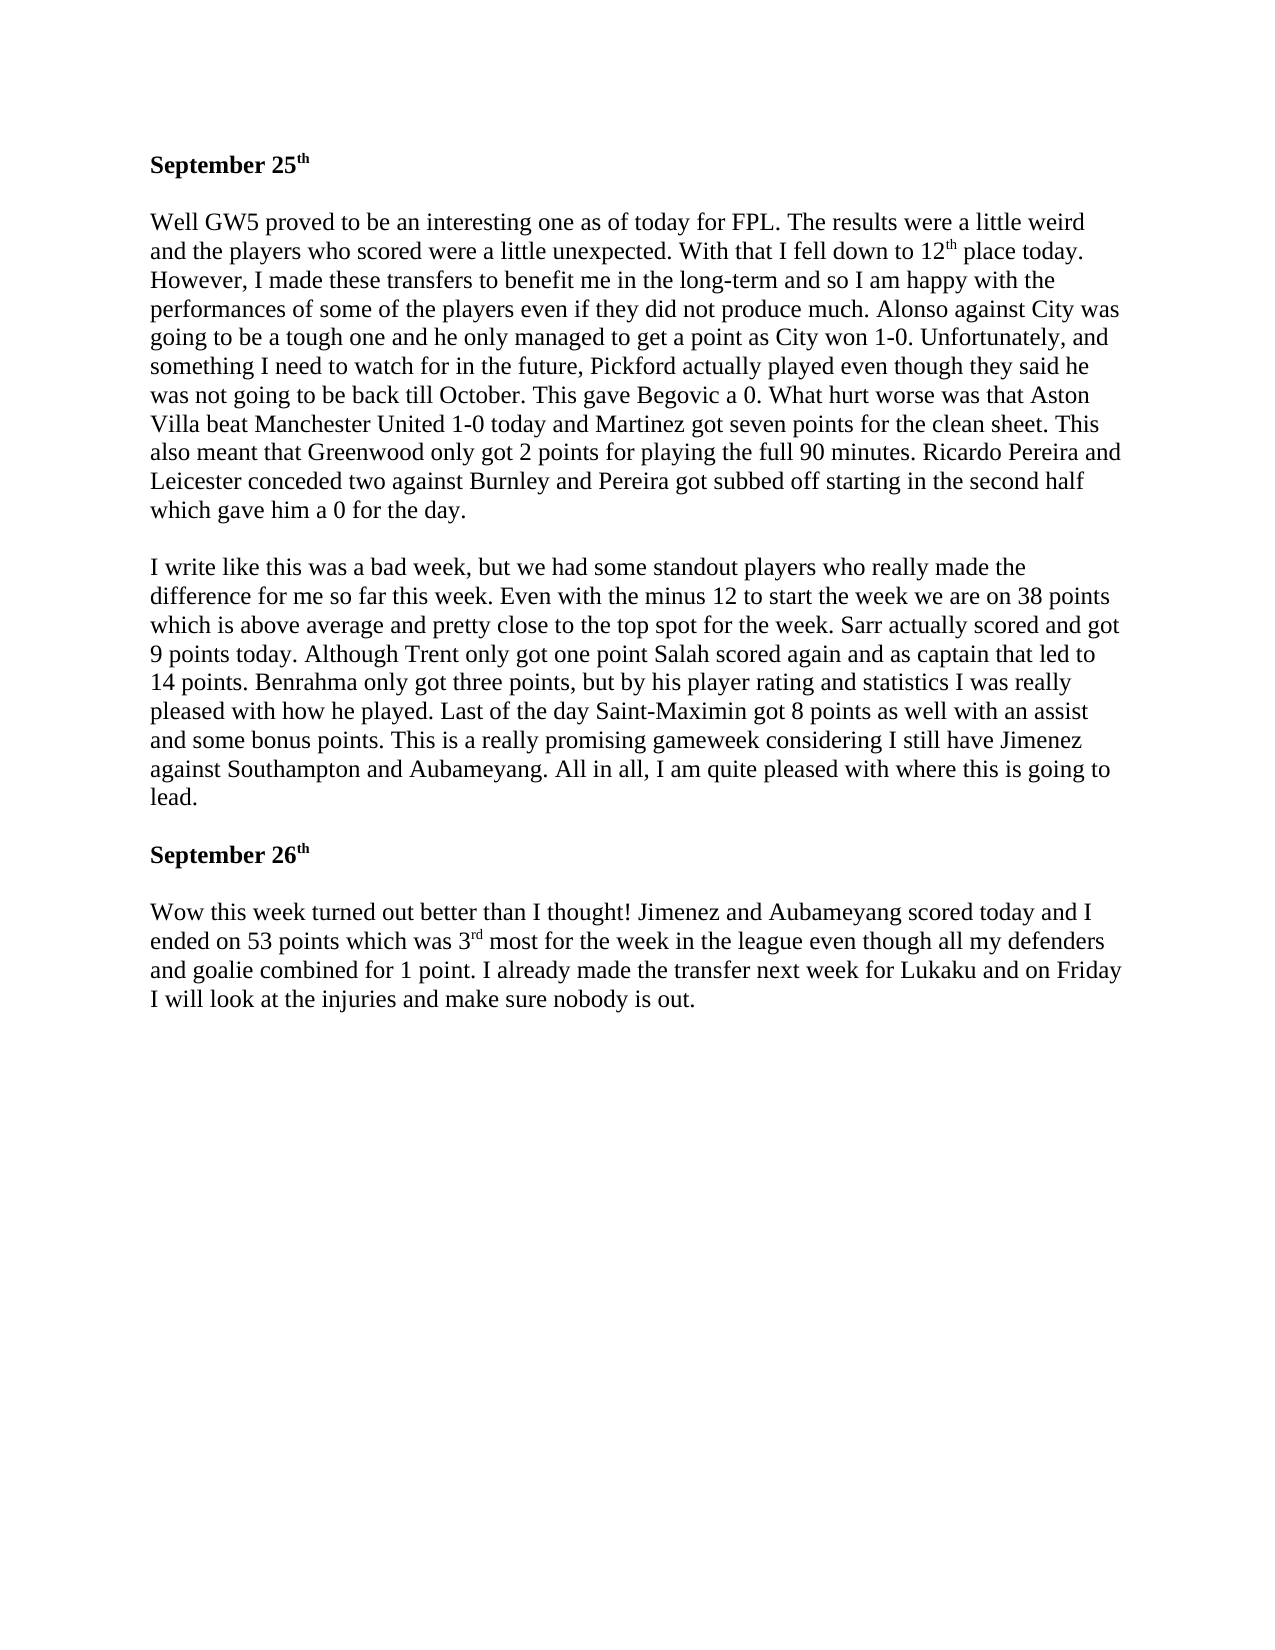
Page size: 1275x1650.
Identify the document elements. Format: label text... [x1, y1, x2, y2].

text I write like this was a bad week, but we had some standout players who really made the difference for me so far this week. Even with the minus 12 to start the week we are on 38 points which is above average and pretty close to the top spot for the week. Sarr actually scored and got 9 points today. Although Trent only got one point Salah scored again and as captain that led to 14 points. Benrahma only got three points, but by his player rating and statistics I was really pleased with how he played. Last of the day Saint-Maximin got 8 points as well with an assist and some bonus points. This is a really promising gameweek considering I still have Jimenez against Southampton and Aubameyang. All in all, I am quite pleased with where this is going to lead. [150, 552, 1125, 811]
text September 25th [150, 150, 1125, 179]
text September 26th [150, 840, 1125, 869]
text Well GW5 proved to be an interesting one as of today for FPL. The results were a little weird and the players who scored were a little unexpected. With that I fell down to 12th place today. However, I made these transfers to benefit me in the long-term and so I am happy with the performances of some of the players even if they did not produce much. Alonso against City was going to be a tough one and he only managed to get a point as City won 1-0. Unfortunately, and something I need to watch for in the future, Pickford actually played even though they said he was not going to be back till October. This gave Begovic a 0. What hurt worse was that Aston Villa beat Manchester United 1-0 today and Martinez got seven points for the clean sheet. This also meant that Greenwood only got 2 points for playing the full 90 minutes. Ricardo Pereira and Leicester conceded two against Burnley and Pereira got subbed off starting in the second half which gave him a 0 for the day. [150, 207, 1125, 524]
text Wow this week turned out better than I thought! Jimenez and Aubameyang scored today and I ended on 53 points which was 3rd most for the week in the league even though all my defenders and goalie combined for 1 point. I already made the transfer next week for Lukaku and on Friday I will look at the injuries and make sure nobody is out. [150, 897, 1125, 1012]
